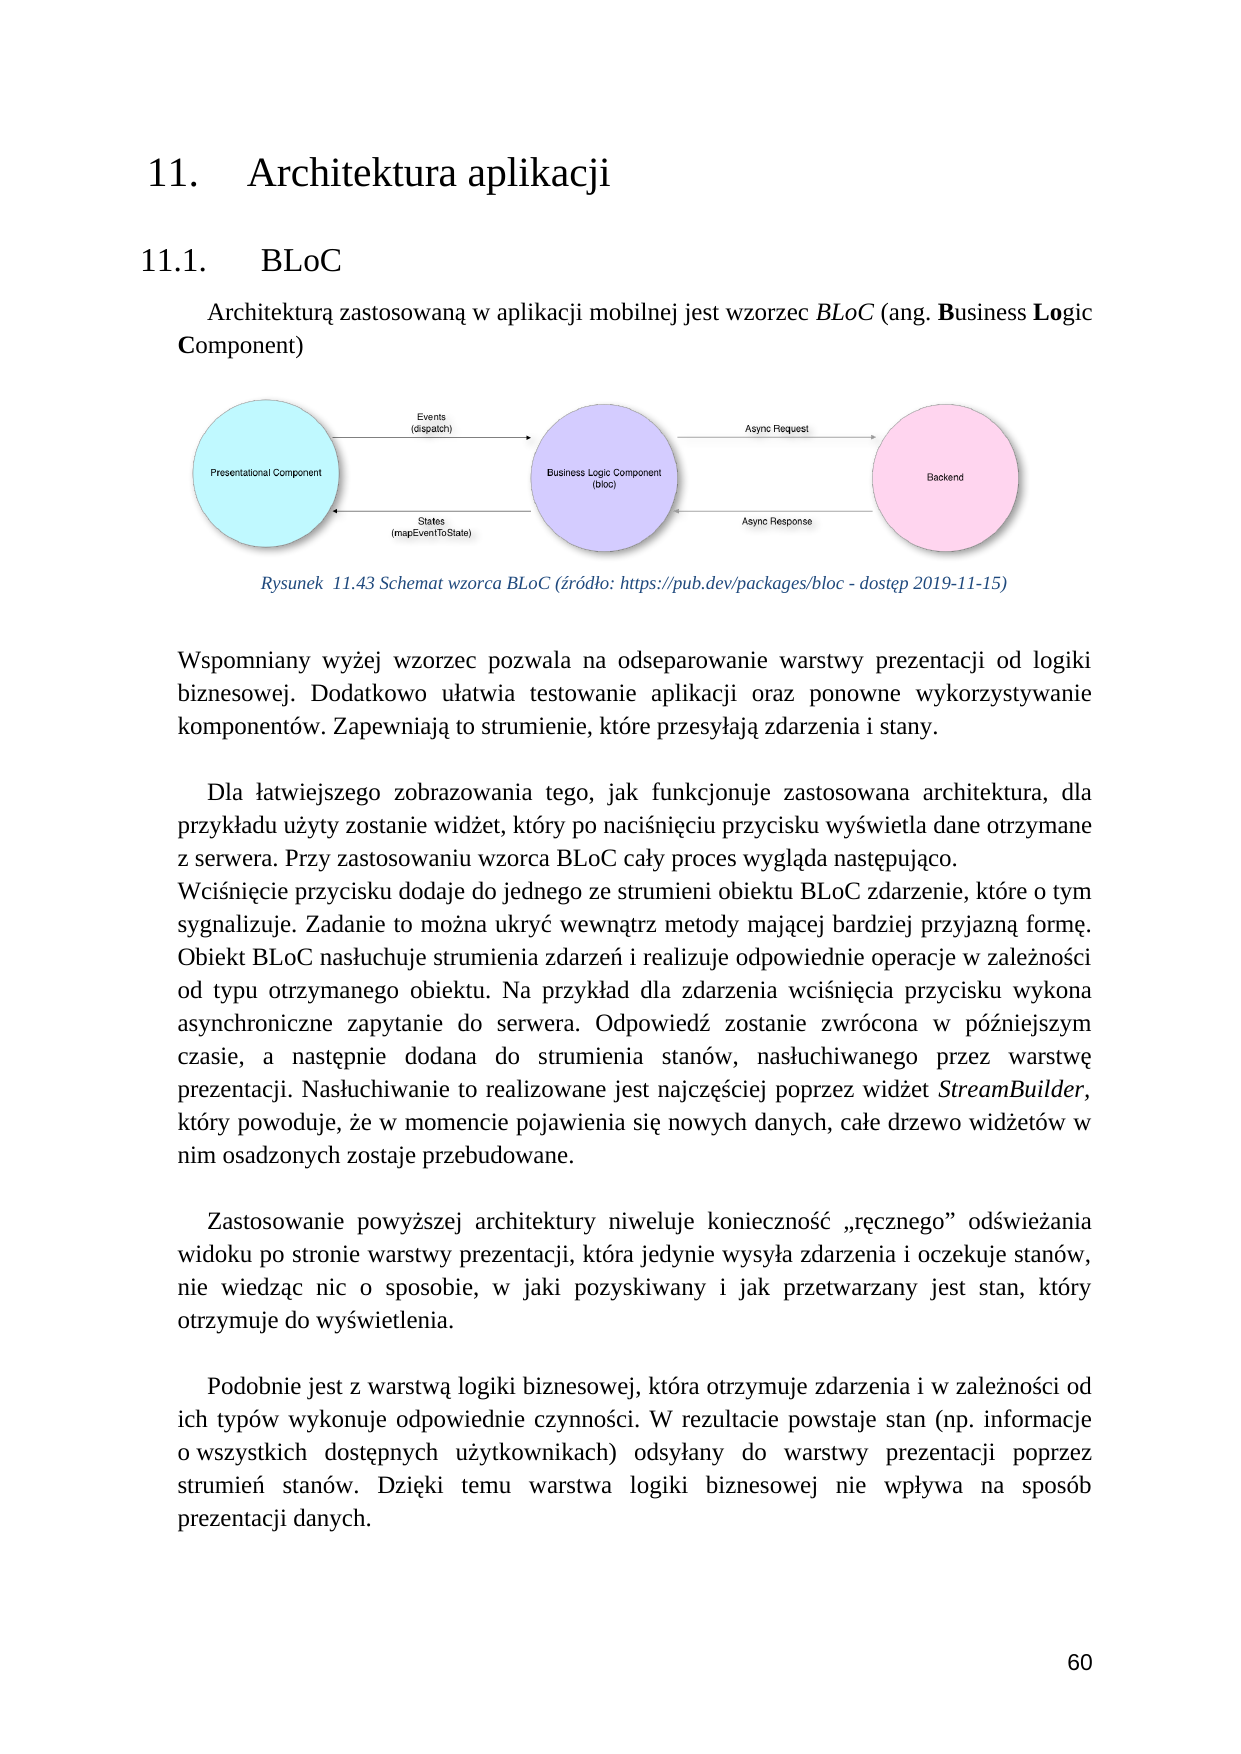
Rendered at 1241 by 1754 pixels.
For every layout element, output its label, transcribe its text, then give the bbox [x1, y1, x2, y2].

text Podobnie jest z warstwą logiki biznesowej, która otrzymuje zdarzenia i w zależności od ich typów wykonuje odpowiednie czynności. W rezultacie powstaje stan (np. informacje o wszystkich dostępnych użytkownikach) odsyłany do warstwy prezentacji poprzez strumień stanów. Dzięki temu warstwa logiki biznesowej nie wpływa na sposób prezentacji danych. [177, 1371, 1092, 1532]
text Dla łatwiejszego zobrazowania tego, jak funkcjonuje zastosowana architektura, dla przykładu użyty zostanie widżet, który po naciśnięciu przycisku wyświetla dane otrzymane z serwera. Przy zastosowaniu wzorca BLoC cały proces wygląda następująco. [177, 777, 1092, 872]
text Wciśnięcie przycisku dodaje do jednego ze strumieni obiektu BLoC zdarzenie, które o tym sygnalizuje. Zadanie to można ukryć wewnątrz metody mającej bardziej przyjazną formę. Obiekt BLoC nasłuchuje strumienia zdarzeń i realizuje odpowiednie operacje w zależności od typu otrzymanego obiektu. Na przykład dla zdarzenia wciśnięcia przycisku wykona asynchroniczne zapytanie do serwera. Odpowiedź zostanie zwrócona w późniejszym czasie, a następnie dodana do strumienia stanów, nasłuchiwanego przez warstwę prezentacji. Nasłuchiwanie to realizowane jest najczęściej poprzez widżet StreamBuilder, który powoduje, że w momencie pojawienia się nowych danych, całe drzewo widżetów w nim osadzonych zostaje przebudowane. [177, 876, 1092, 1169]
subtitle BLoC [207, 240, 1092, 279]
text Zastosowanie powyższej architektury niweluje konieczność „ręcznego” odświeżania widoku po stronie warstwy prezentacji, która jedynie wysyła zdarzenia i oczekuje stanów, nie wiedząc nic o sposobie, w jaki pozyskiwany i jak przetwarzany jest stan, który otrzymuje do wyświetlenia. [177, 1206, 1092, 1334]
text Wspomniany wyżej wzorzec pozwala na odseparowanie warstwy prezentacji od logiki biznesowej. Dodatkowo ułatwia testowanie aplikacji oraz ponowne wykorzystywanie komponentów. Zapewniają to strumienie, które przesyłają zdarzenia i stany. [177, 645, 1092, 739]
picture [192, 399, 1019, 552]
text Architekturą zastosowaną w aplikacji mobilnej jest wzorzec BLoC (ang. Business Logic Component) [177, 297, 1092, 359]
subtitle Architektura aplikacji [199, 148, 1092, 196]
